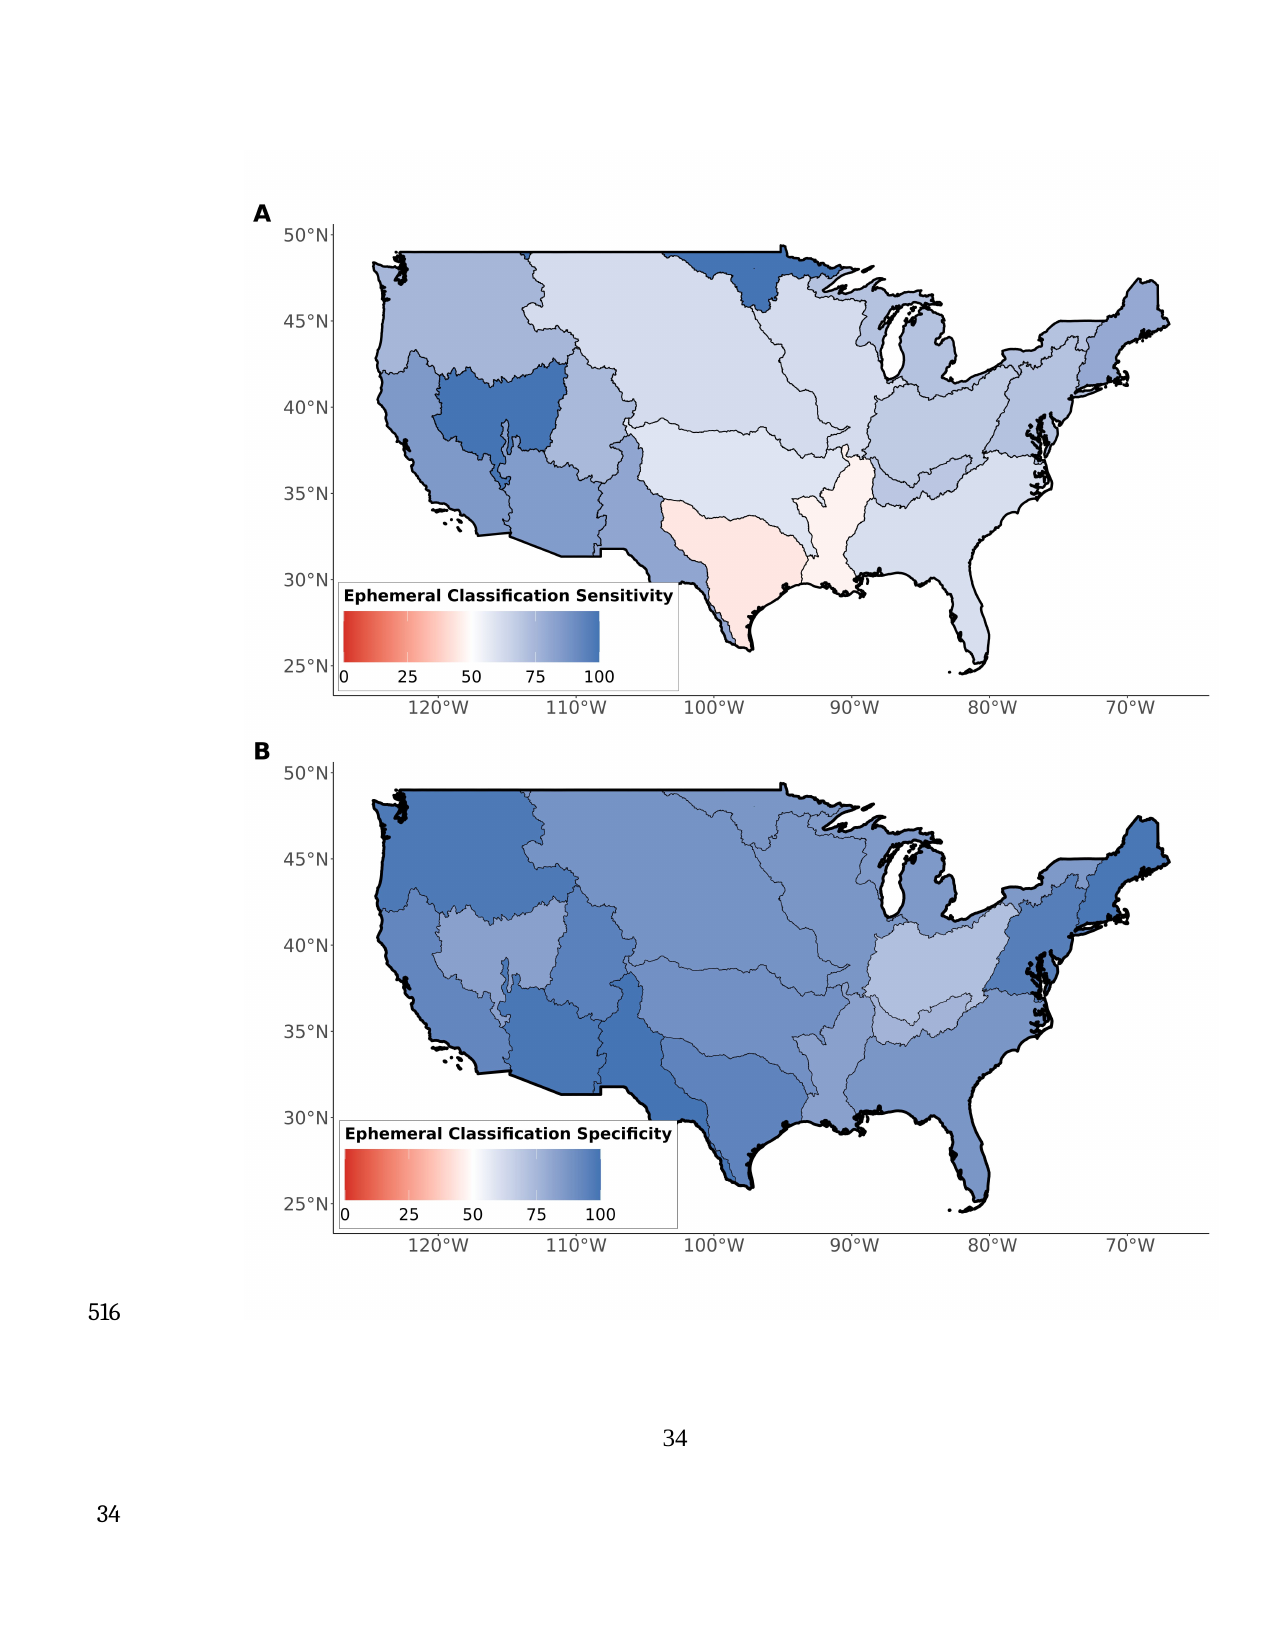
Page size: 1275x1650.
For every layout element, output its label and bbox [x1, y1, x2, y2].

picture [243, 150, 1219, 1320]
